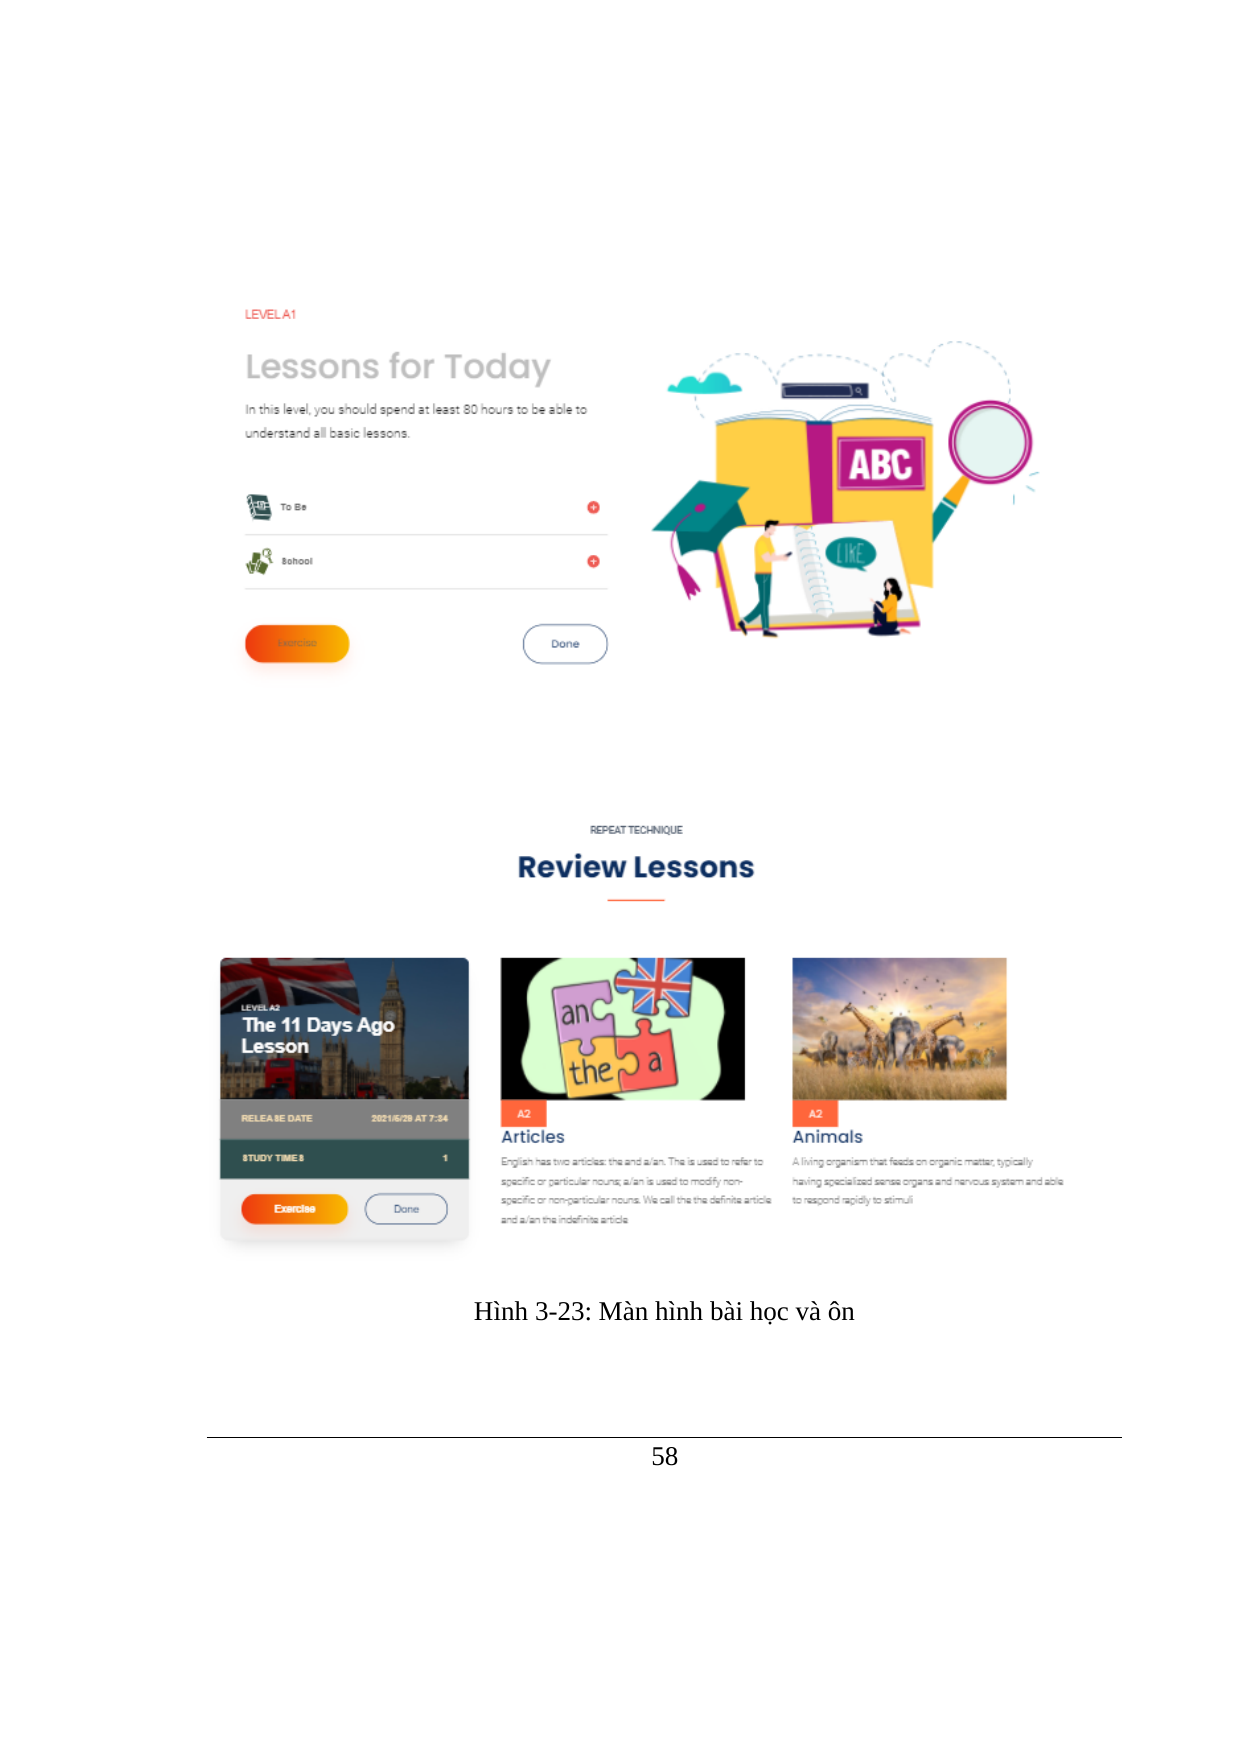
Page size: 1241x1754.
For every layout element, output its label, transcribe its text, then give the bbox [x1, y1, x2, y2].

picture [206, 283, 1123, 1267]
